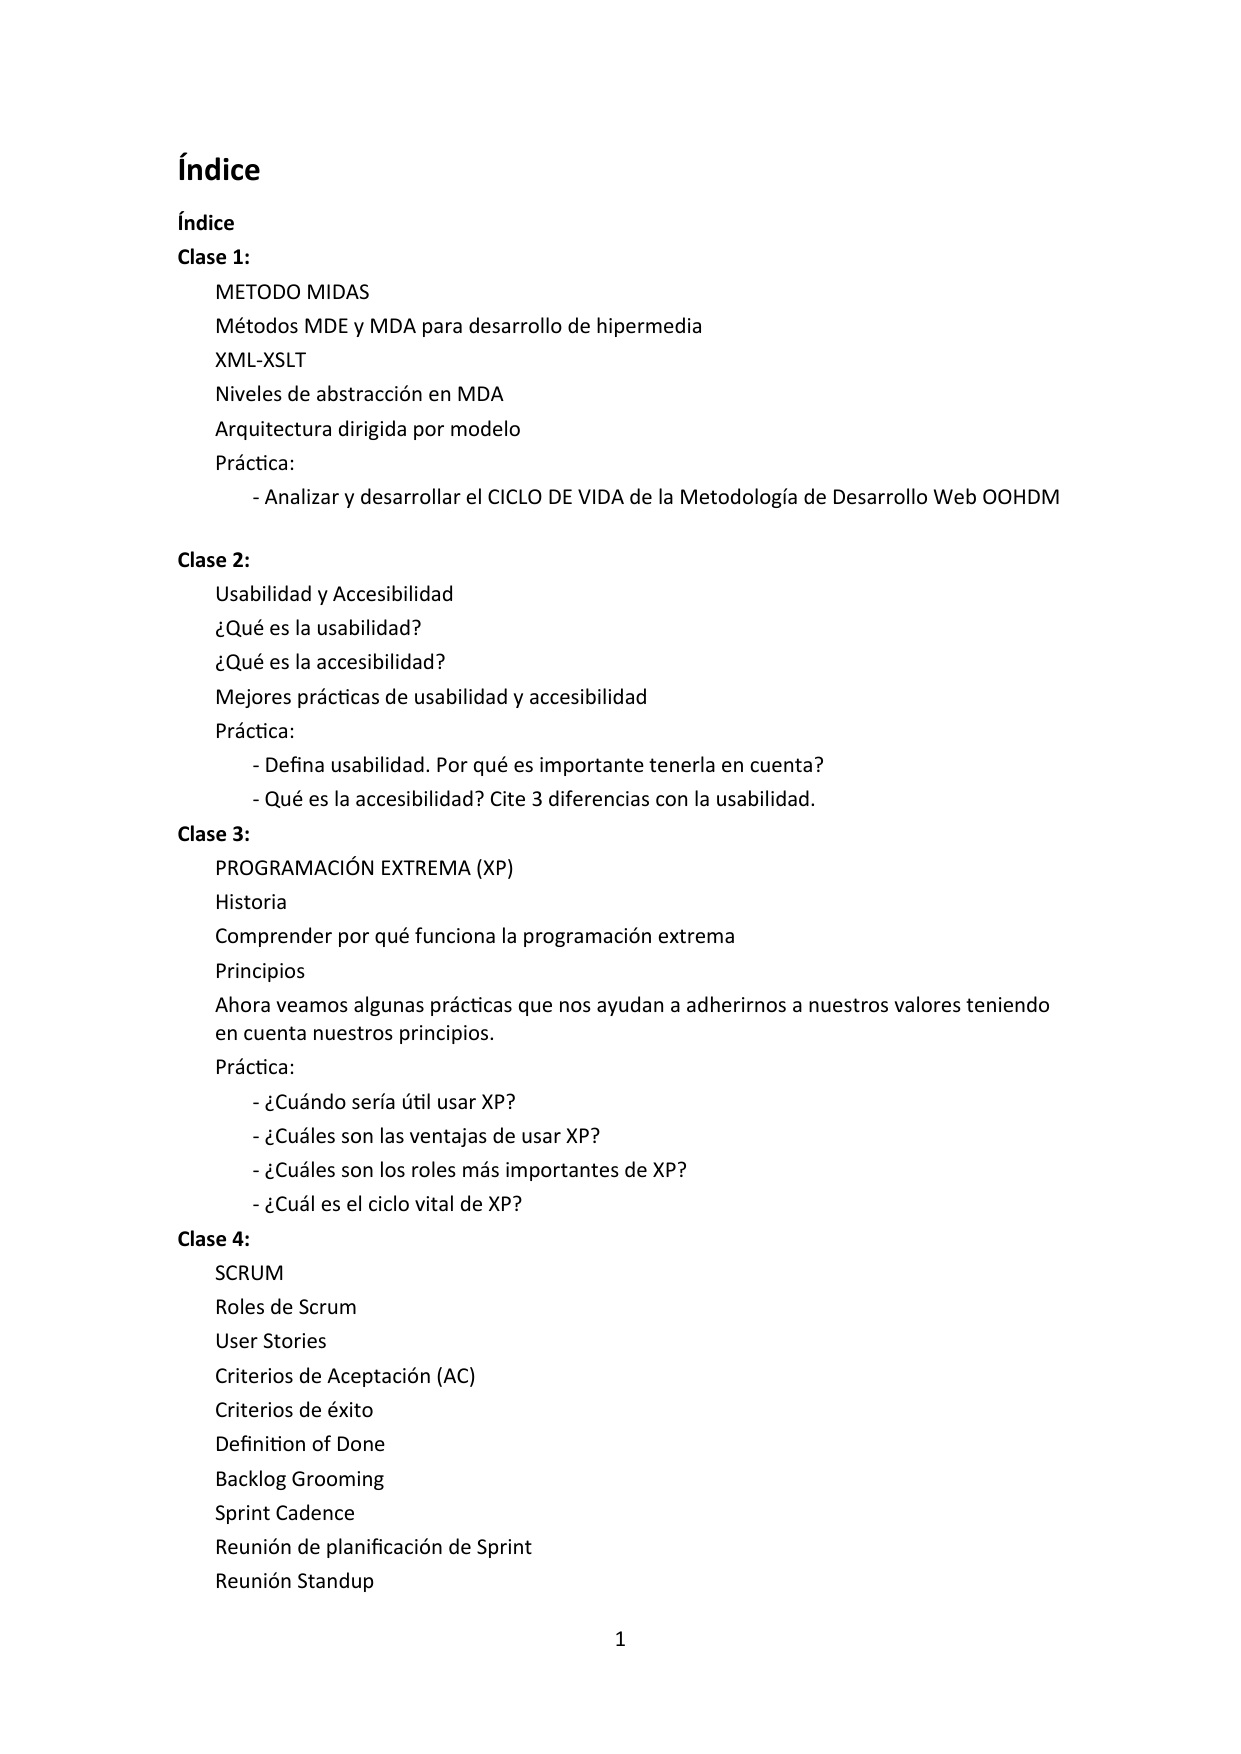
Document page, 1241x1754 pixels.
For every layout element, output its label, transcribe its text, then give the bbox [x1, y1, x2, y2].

subtitle Índice [177, 148, 1063, 188]
